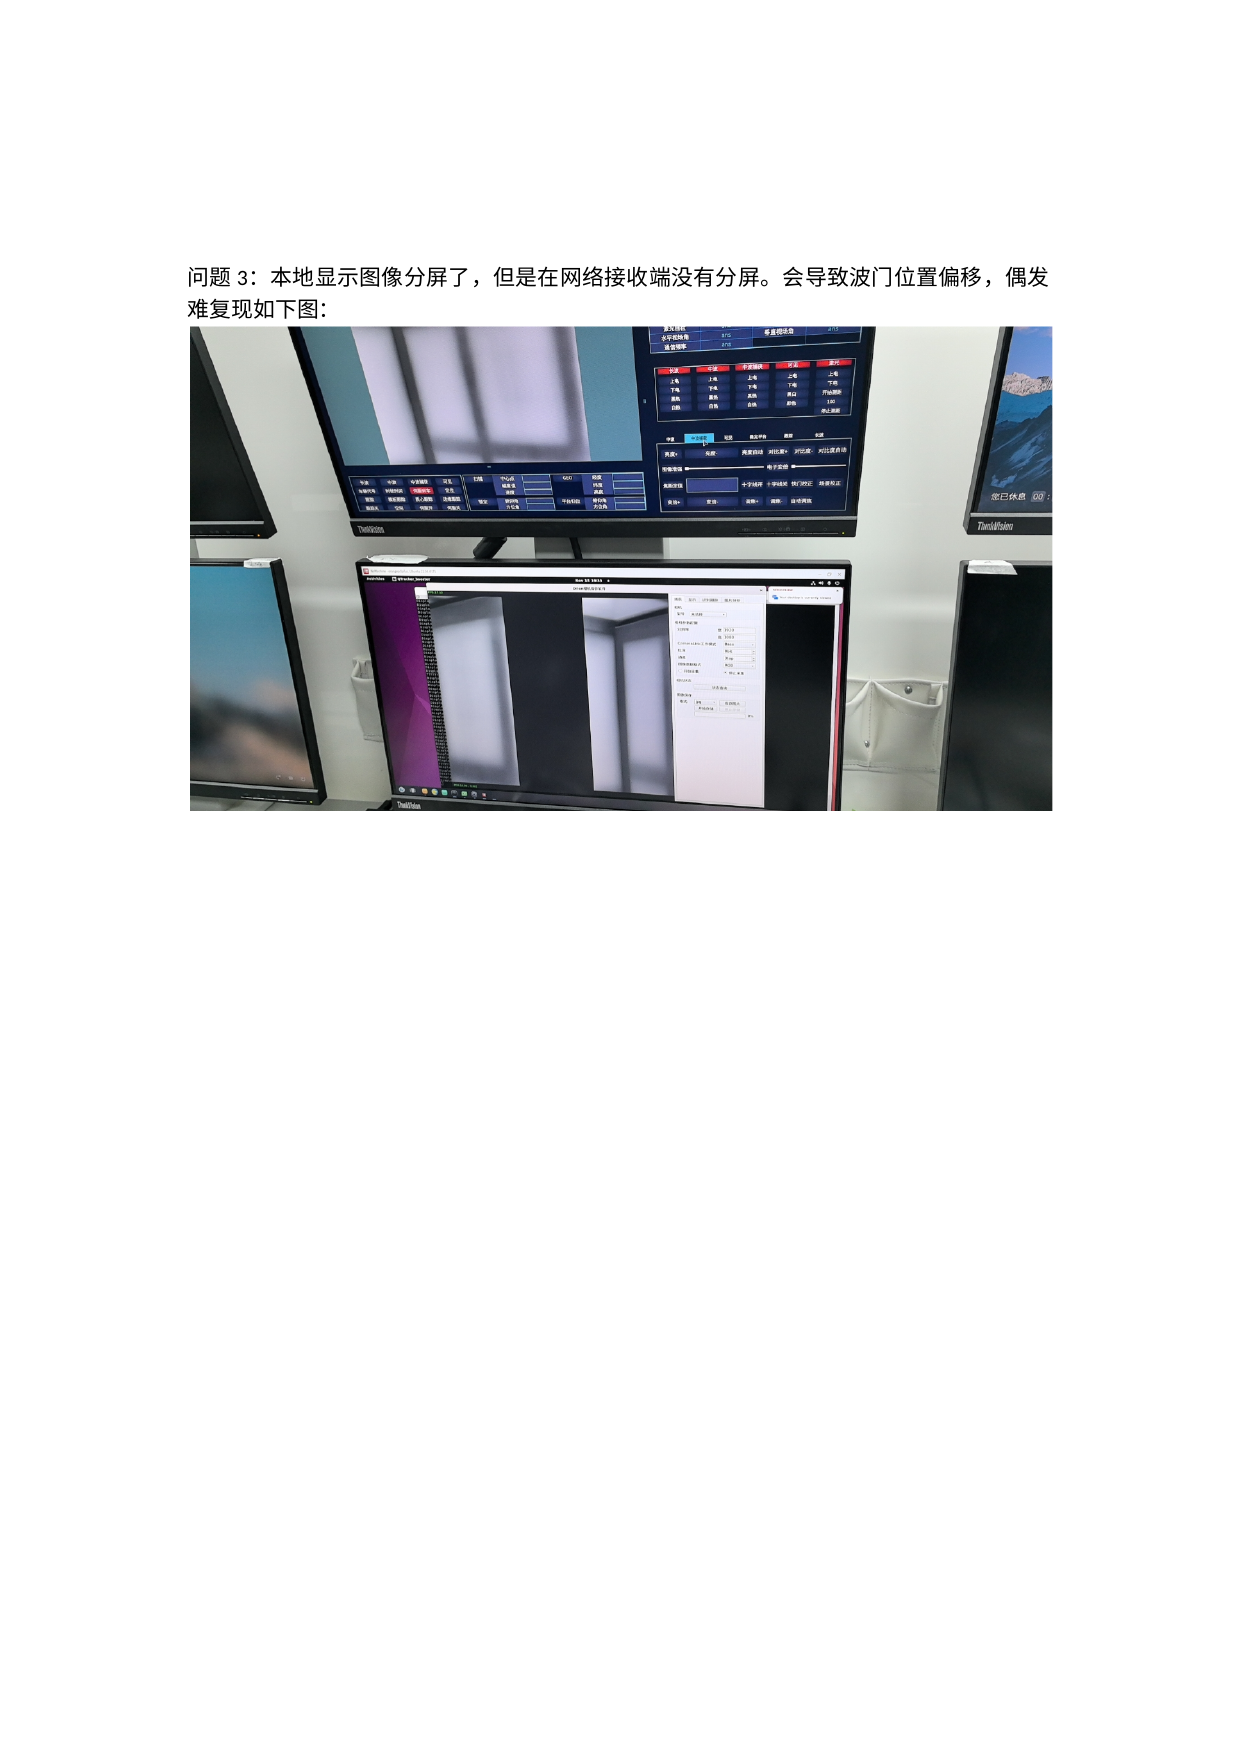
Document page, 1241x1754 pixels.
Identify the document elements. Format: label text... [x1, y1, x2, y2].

text 问题3：本地显示图像分屏了，但是在网络接收端没有分屏。会导致波门位置偏移，偶发难复现如下图： [187, 259, 1053, 324]
picture [187, 324, 1053, 811]
